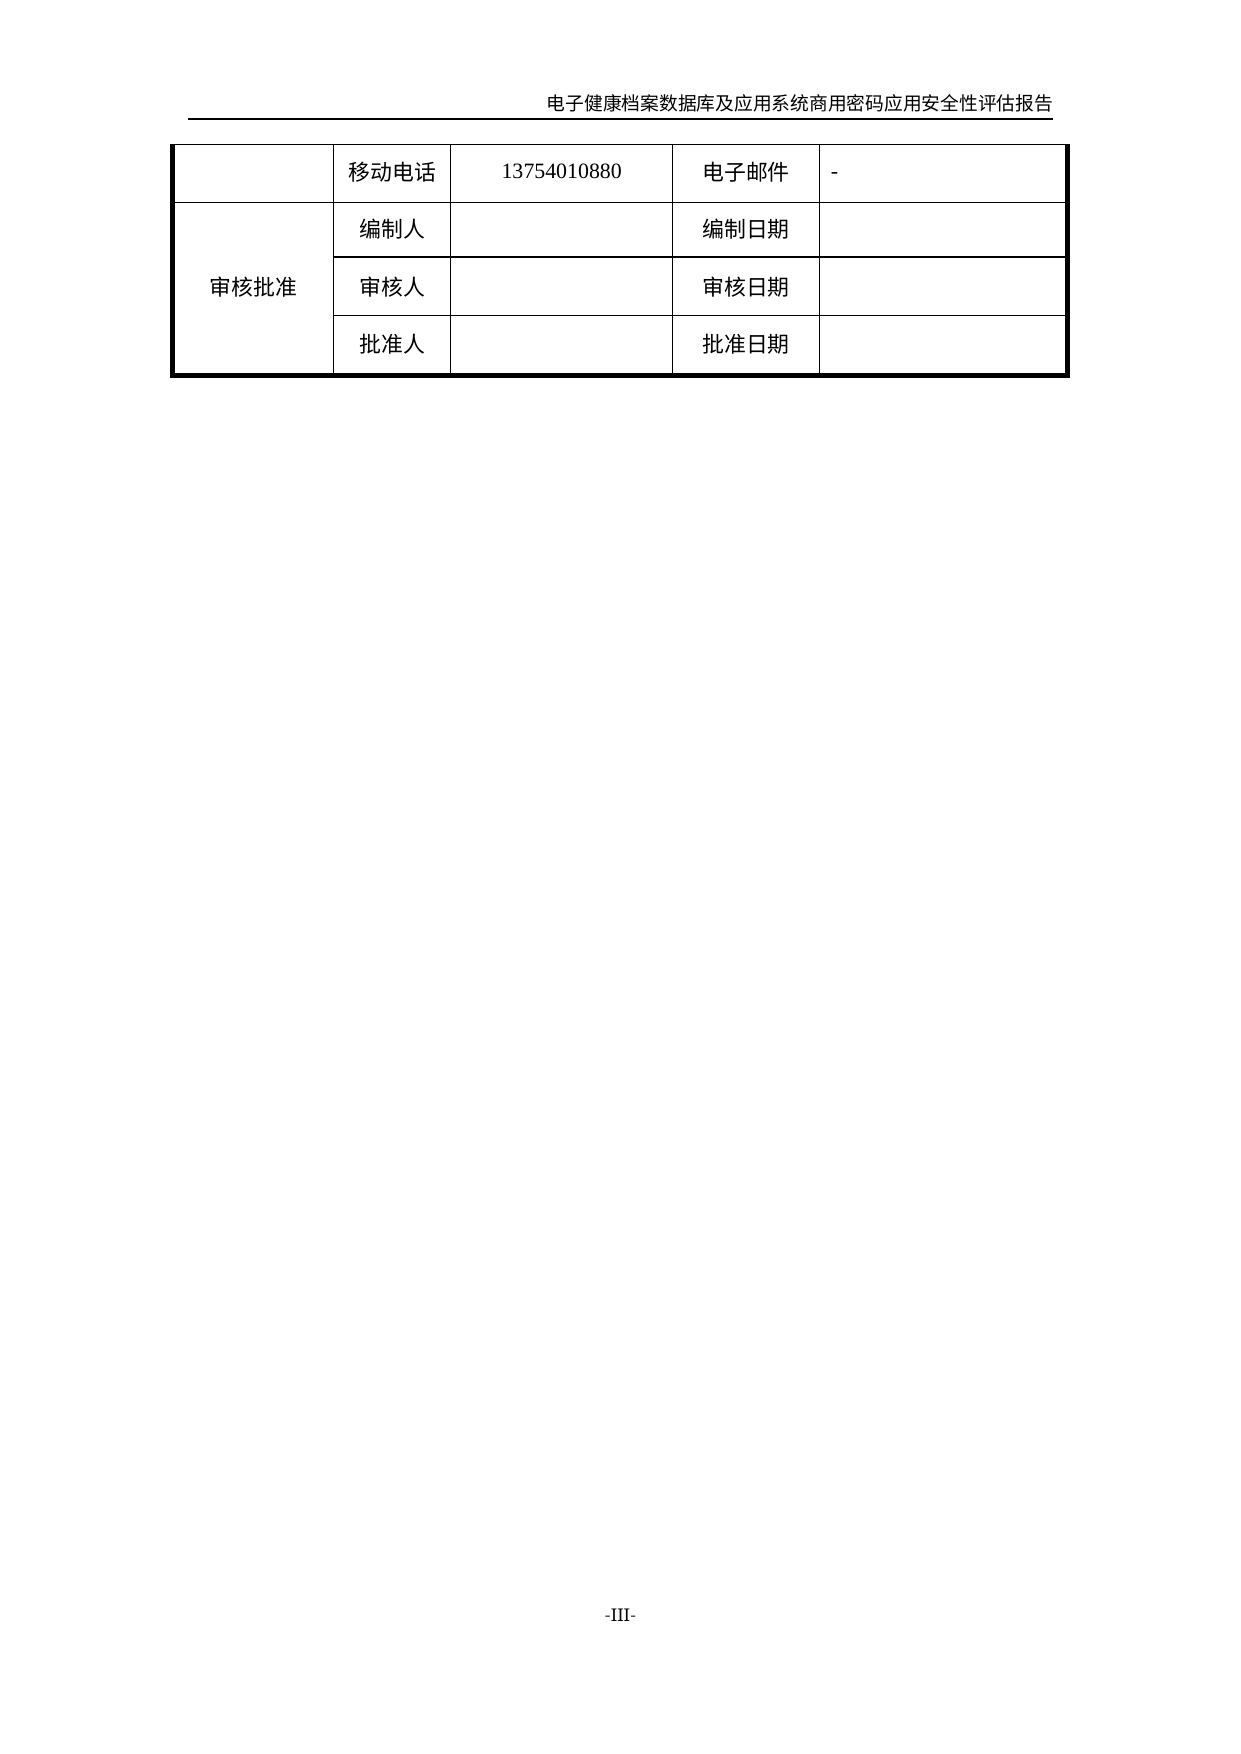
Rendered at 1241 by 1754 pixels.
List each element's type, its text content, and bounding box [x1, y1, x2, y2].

table_cell 审核批准 [175, 203, 333, 373]
table_cell 13754010880 [451, 145, 672, 202]
table_cell 审核人 [334, 258, 450, 315]
table_cell 移动电话 [334, 145, 450, 202]
table_cell 批准日期 [673, 316, 819, 373]
table_cell 编制日期 [673, 203, 819, 256]
table_cell [820, 316, 1065, 373]
table_cell 编制人 [334, 203, 450, 256]
table_cell 电子邮件 [673, 145, 819, 202]
table_cell [820, 203, 1065, 256]
table_cell [451, 203, 672, 256]
table_cell [451, 258, 672, 315]
table_cell - [820, 145, 1065, 202]
table_cell [451, 316, 672, 373]
table_cell 批准人 [334, 316, 450, 373]
table_cell [820, 258, 1065, 315]
table_cell 审核日期 [673, 258, 819, 315]
